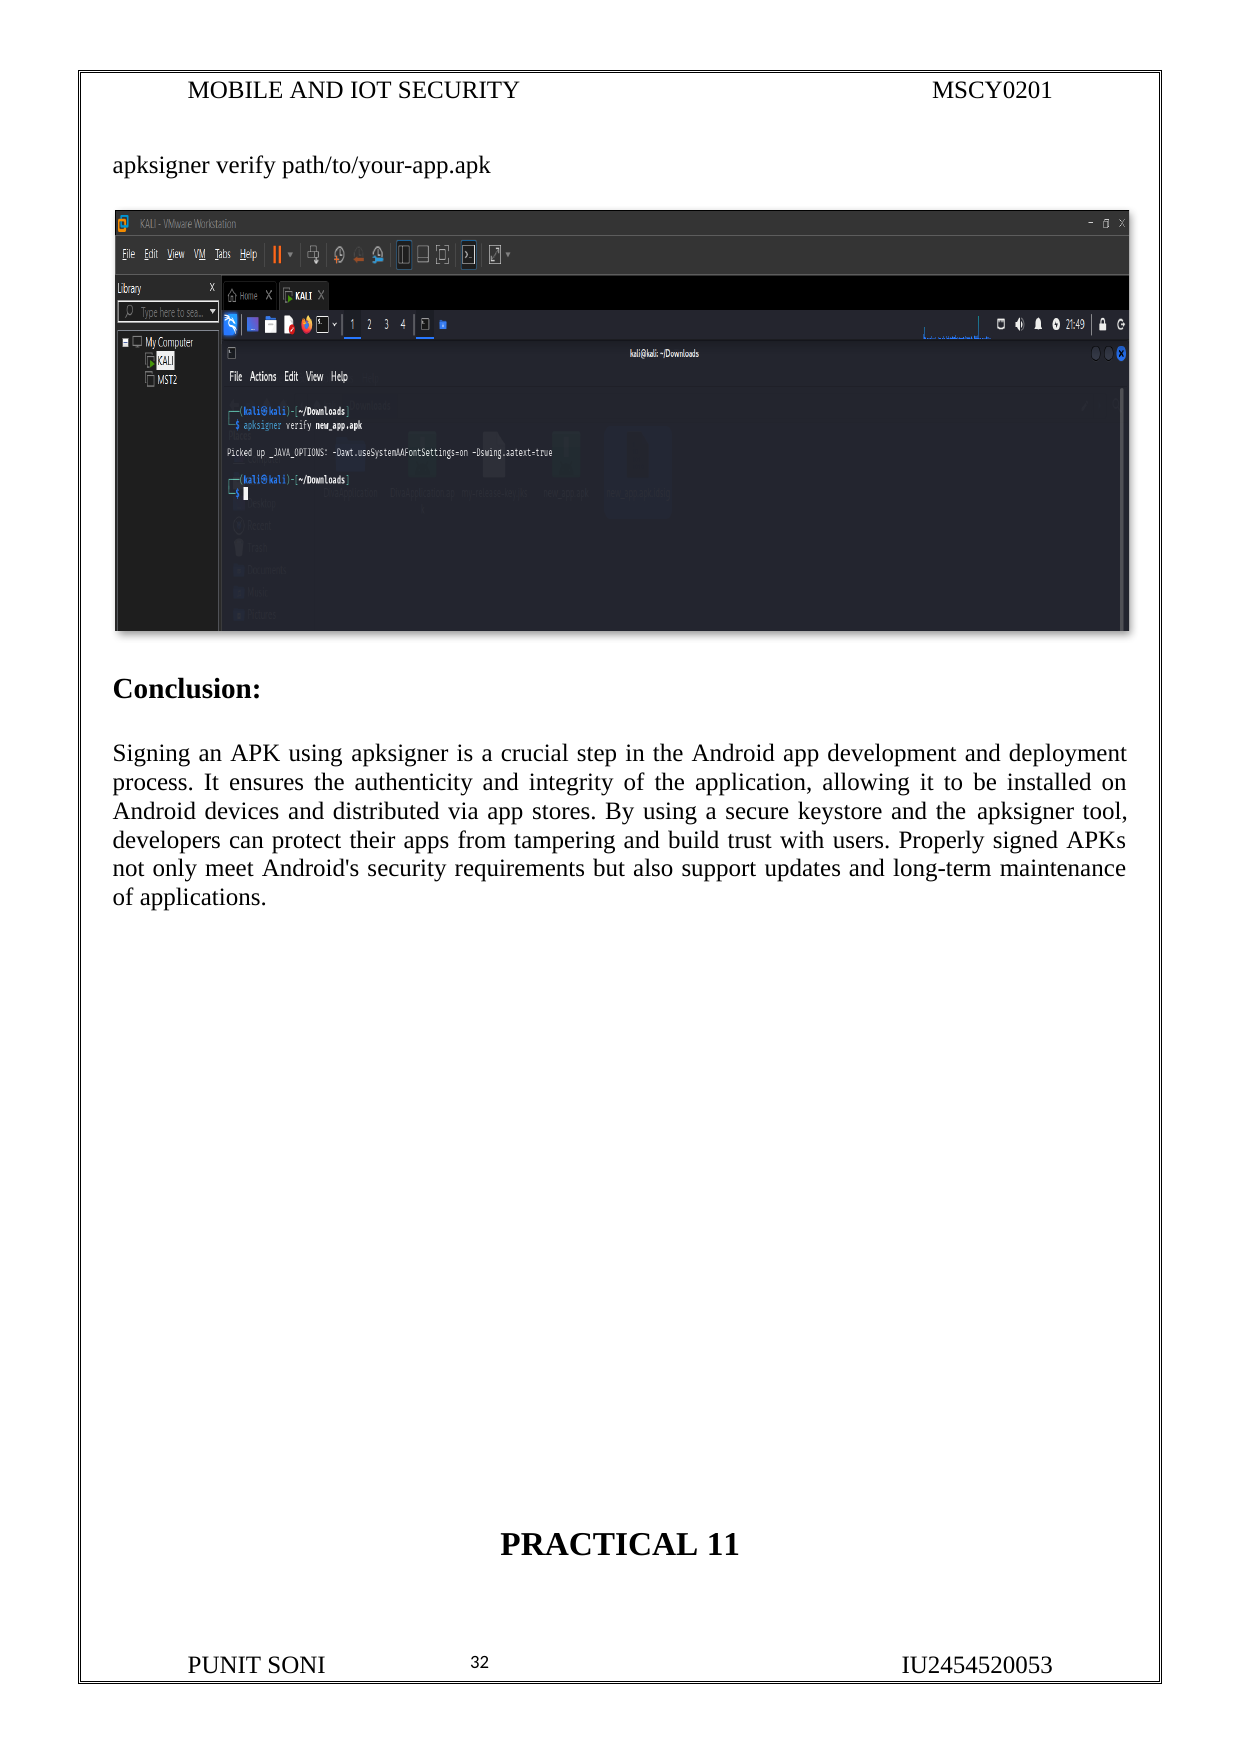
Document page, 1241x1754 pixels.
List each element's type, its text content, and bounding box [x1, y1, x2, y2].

text Signing an APK using apksigner is a crucial step in the Android app development and deployment process. It ensures the authenticity and integrity of the application, allowing it to be installed on Android devices and distributed via app stores. By using a secure keystore and the apksigner tool, developers can protect their apps from tampering and build trust with users. Properly signed APKs not only meet Android's security requirements but also support updates and long-term maintenance of applications. [112, 738, 1128, 911]
picture [115, 210, 1130, 631]
text Conclusion: [112, 671, 1128, 705]
text PRACTICAL 11 [112, 1524, 1128, 1563]
text apksigner verify path/to/your-app.apk [112, 150, 1128, 179]
